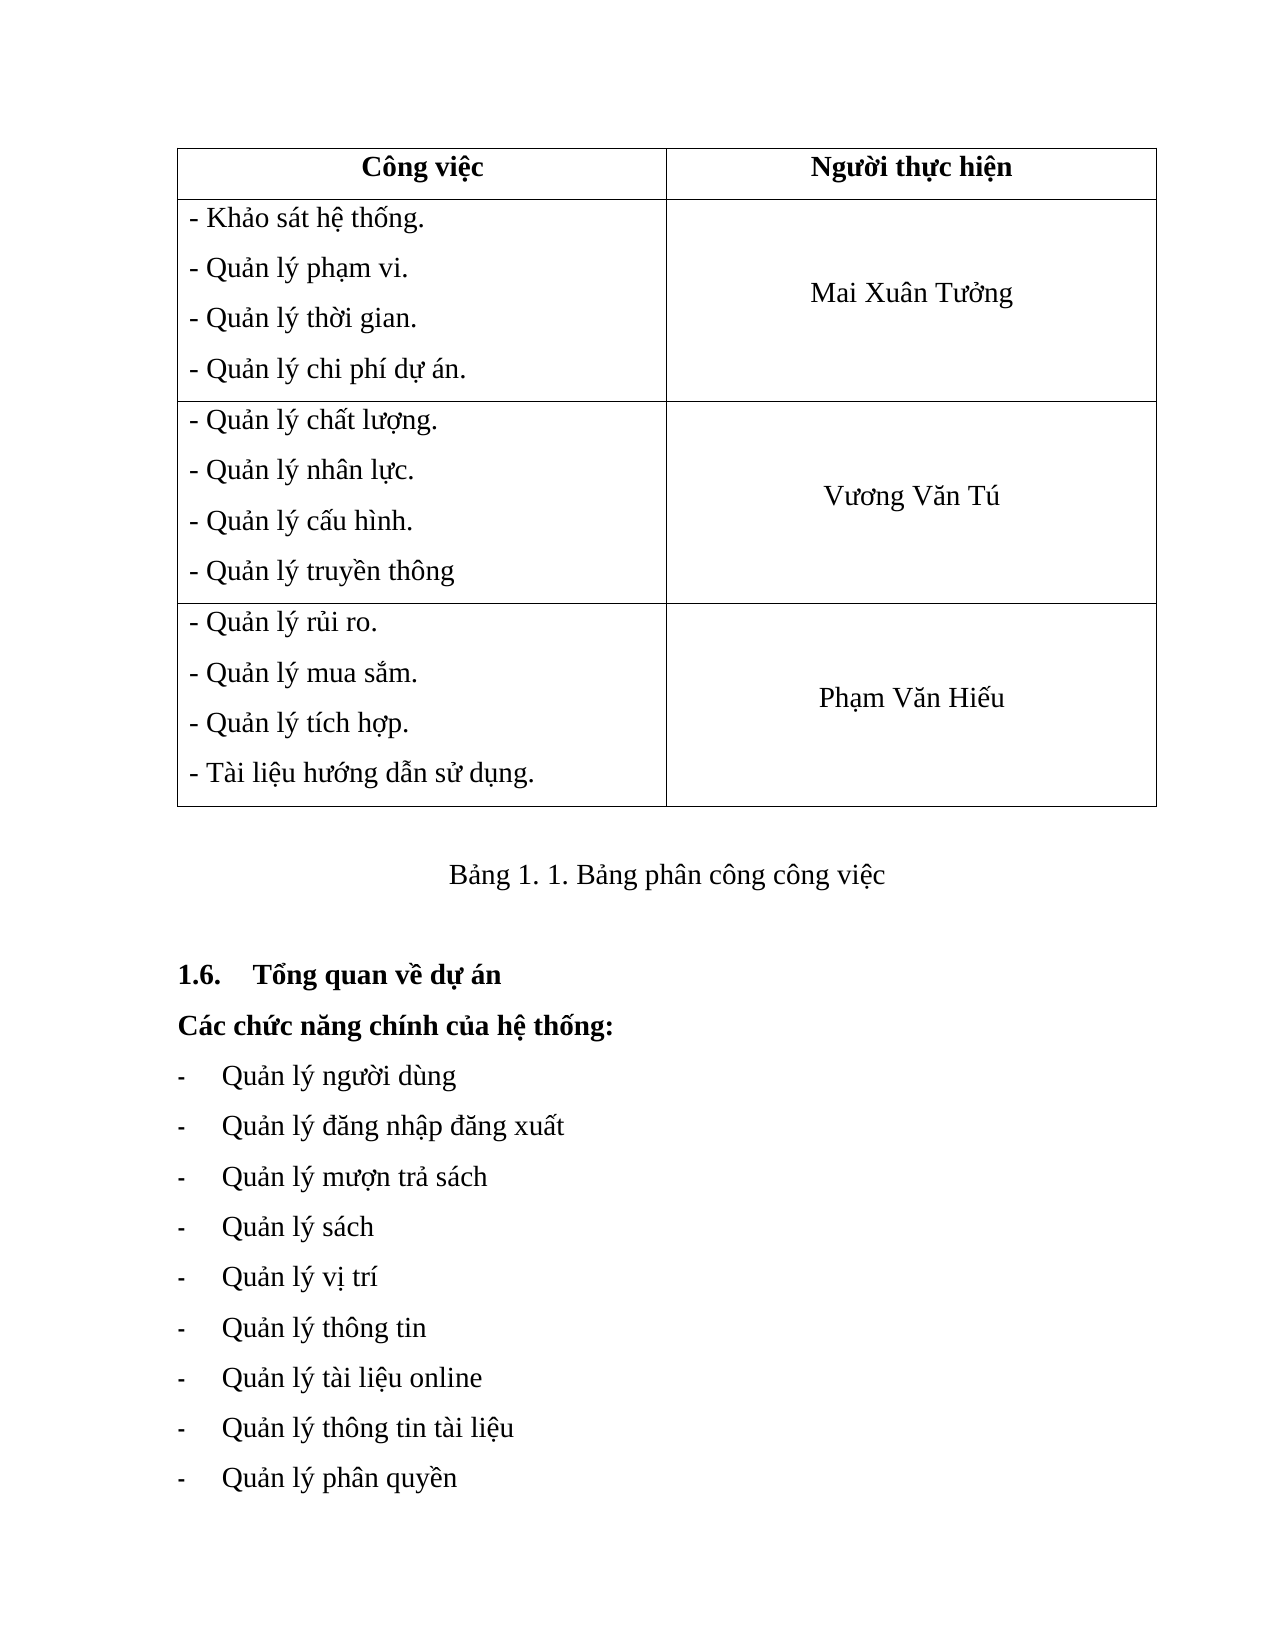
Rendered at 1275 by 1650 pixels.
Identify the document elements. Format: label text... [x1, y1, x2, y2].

table_header Người thực hiện [667, 149, 1156, 199]
list Quản lý phân quyền [177, 1461, 1157, 1494]
list Quản lý tài liệu online [177, 1360, 1157, 1393]
list Quản lý đăng nhập đăng xuất [177, 1108, 1157, 1142]
table_cell - Khảo sát hệ thống. - Quản lý phạm vi. - Quản lý thời gian. - Quản lý chi phí dự án. [178, 200, 666, 401]
list Tổng quan về dự án [177, 957, 1157, 991]
table_header Công việc [178, 149, 666, 199]
list Quản lý người dùng [177, 1058, 1157, 1092]
table_cell Phạm Văn Hiếu [667, 604, 1156, 806]
text Bảng 1. 1. Bảng phân công công việc [177, 857, 1157, 890]
list Quản lý sách [177, 1209, 1157, 1243]
list Quản lý thông tin [177, 1310, 1157, 1343]
table_cell Mai Xuân Tưởng [667, 200, 1156, 401]
table_cell - Quản lý chất lượng. - Quản lý nhân lực. - Quản lý cấu hình. - Quản lý truyền thông [178, 402, 666, 603]
list Quản lý mượn trả sách [177, 1159, 1157, 1192]
table_cell Vương Văn Tú [667, 402, 1156, 603]
list Quản lý vị trí [177, 1259, 1157, 1293]
list Quản lý thông tin tài liệu [177, 1410, 1157, 1444]
text Các chức năng chính của hệ thống: [177, 1008, 1157, 1041]
table_cell - Quản lý rủi ro. - Quản lý mua sắm. - Quản lý tích hợp. - Tài liệu hướng dẫn sử dụng. [178, 604, 666, 806]
